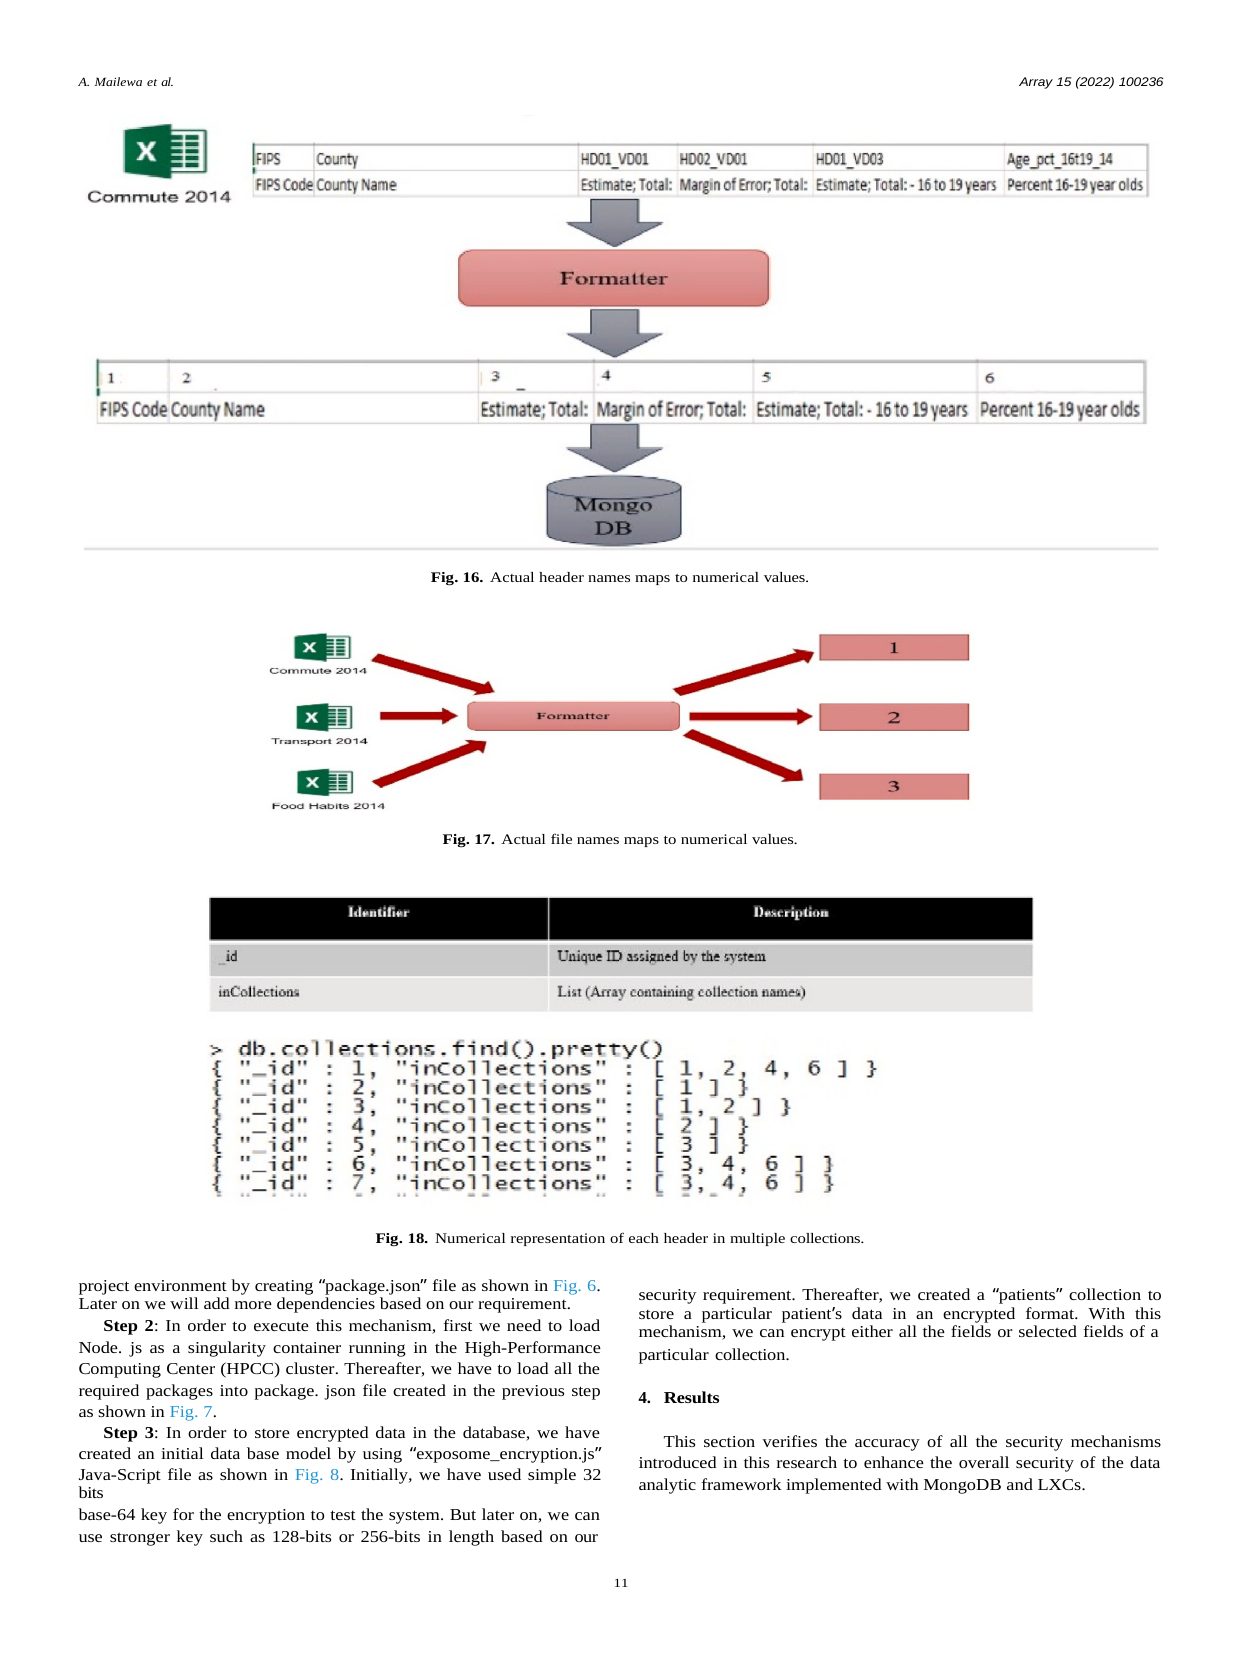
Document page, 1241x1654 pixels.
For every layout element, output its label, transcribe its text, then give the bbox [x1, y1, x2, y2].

text base-64 key for the encryption to test the system. But later on, we can use stronger key such as 128-bits or 256-bits in length based on our [78, 1505, 601, 1546]
text Fig. 17. Actual file names maps to numerical values. [67, 831, 1173, 848]
picture [265, 630, 976, 811]
text Step 3: In order to store encrypted data in the database, we have created an initial data base model by using “exposome_encryption.js” Java-Script file as shown in Fig. 8. Initially, we have used simple 32 bits [78, 1424, 601, 1502]
text project environment by creating “package.json” file as shown in Fig. 6. Later on we will add more dependencies based on our requirement. [78, 1275, 601, 1313]
text security requirement. Thereafter, we created a “patients” collection to store a particular patient’s data in an encrypted format. With this mechanism, we can encrypt either all the fields or selected fields of a [638, 1284, 1162, 1341]
text Fig. 18. Numerical representation of each header in multiple collections. [67, 1230, 1173, 1247]
picture [83, 115, 1159, 551]
text particular collection. [638, 1344, 1173, 1364]
picture [206, 894, 1035, 1212]
text Fig. 16. Actual header names maps to numerical values. [67, 569, 1173, 586]
text Step 2: In order to execute this mechanism, first we need to load Node. js as a singularity container running in the High-Performance Computing Center (HPCC) cluster. Thereafter, we have to load all the required packages into package. json file created in the previous step as shown in Fig. 7. [78, 1316, 601, 1421]
subtitle Results [638, 1388, 1173, 1407]
text This section verifies the accuracy of all the security mechanisms introduced in this research to enhance the overall security of the data analytic framework implemented with MongoDB and LXCs. [638, 1432, 1162, 1494]
